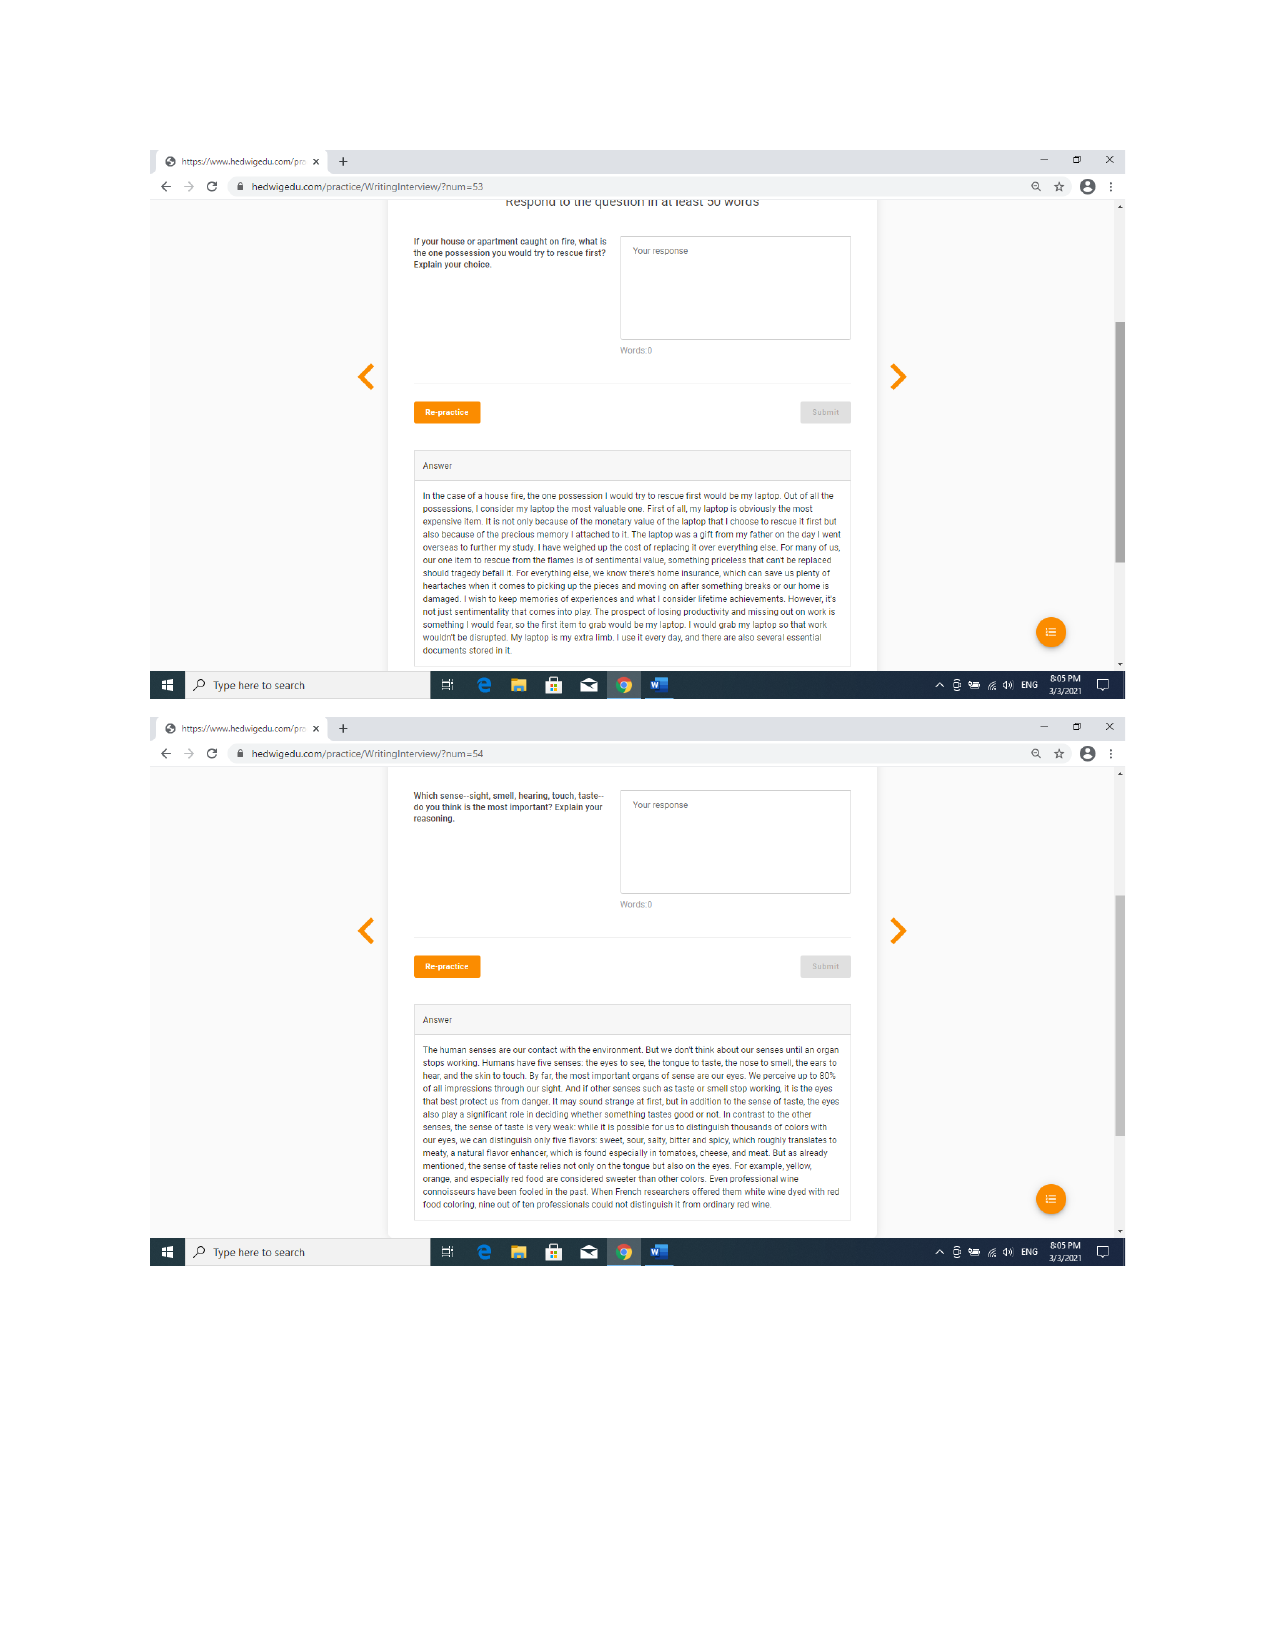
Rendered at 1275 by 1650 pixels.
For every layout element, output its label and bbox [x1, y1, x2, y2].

picture [150, 150, 1125, 699]
picture [150, 717, 1125, 1266]
